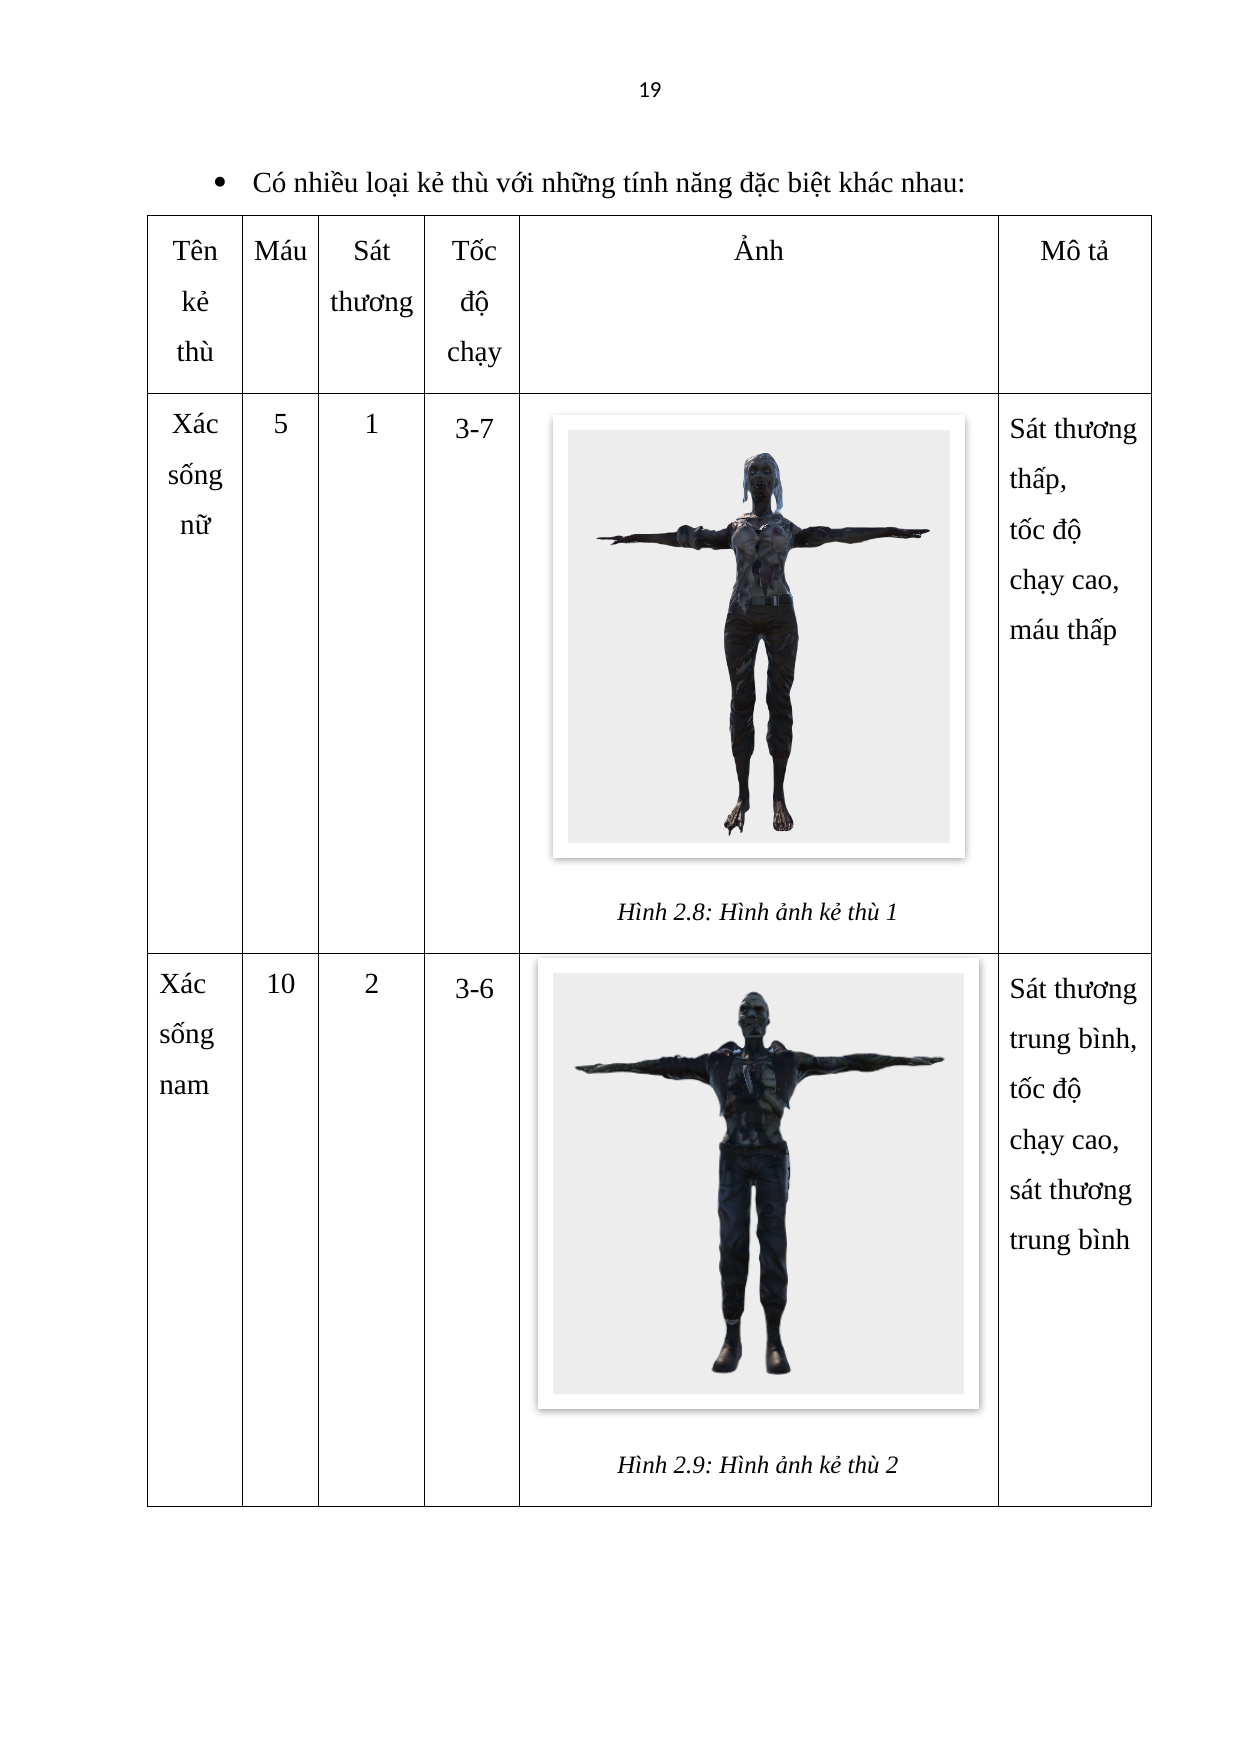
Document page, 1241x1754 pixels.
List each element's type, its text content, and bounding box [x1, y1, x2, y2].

table_cell Hình 2.8: Hình ảnh kẻ thù 1 [520, 394, 998, 953]
table_cell Hình 2.9: Hình ảnh kẻ thù 2 [520, 954, 998, 1506]
table_header Máu [243, 216, 318, 393]
table_cell 5 [243, 394, 318, 953]
table_cell Xác sống nữ [148, 394, 242, 953]
table_header Ảnh [520, 216, 998, 393]
table_cell Xác sống nam [148, 954, 242, 1506]
table_cell 3-7 [425, 394, 519, 953]
table_cell Sát thương thấp, tốc độ chạy cao, máu thấp [999, 394, 1151, 953]
table_header Sát thương [319, 216, 424, 393]
table_cell 3-6 [425, 954, 519, 1506]
table_cell 2 [319, 954, 424, 1506]
table_cell Sát thương trung bình, tốc độ chạy cao, sát thương trung bình [999, 954, 1151, 1506]
table_header Tốc độ chạy [425, 216, 519, 393]
table_header Tên kẻ thù [148, 216, 242, 393]
picture [568, 430, 950, 843]
table_header Mô tả [999, 216, 1151, 393]
list Có nhiều loại kẻ thù với những tính năng đặc biệt khác nhau: [215, 165, 1122, 198]
table_cell 10 [243, 954, 318, 1506]
table_cell 1 [319, 394, 424, 953]
picture [553, 973, 964, 1394]
